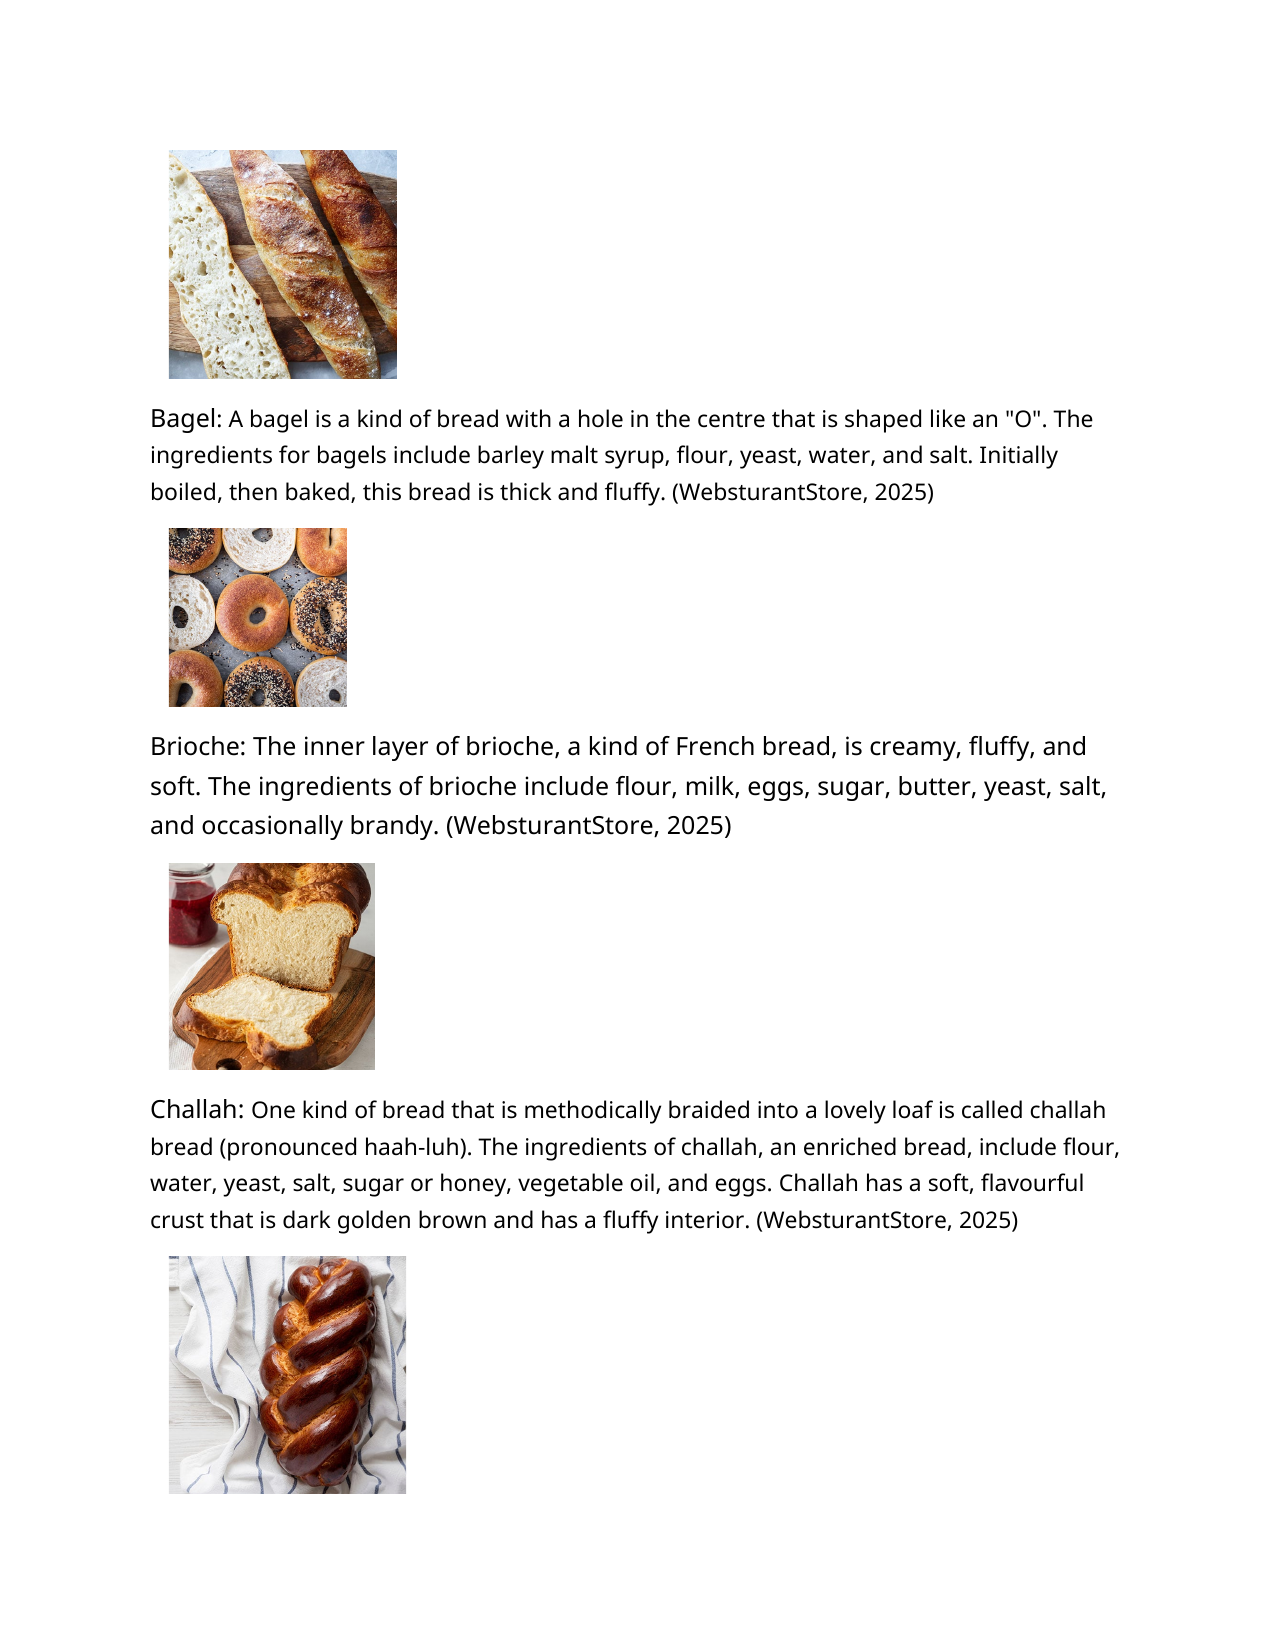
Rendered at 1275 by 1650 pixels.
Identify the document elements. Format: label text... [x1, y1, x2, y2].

text Brioche: The inner layer of brioche, a kind of French bread, is creamy, fluffy, and soft. The ingredients of brioche include flour, milk, eggs, sugar, butter, yeast, salt, and occasionally brandy. (WebsturantStore, 2025) [150, 729, 1125, 842]
text Challah: One kind of bread that is methodically braided into a lovely loaf is called challah bread (pronounced haah-luh). The ingredients of challah, an enriched bread, include flour, water, yeast, salt, sugar or honey, vegetable oil, and eggs. Challah has a soft, flavourful crust that is dark golden brown and has a fluffy interior. (WebsturantStore, 2025) [150, 1092, 1125, 1235]
text Bagel: A bagel is a kind of bread with a hole in the centre that is shaped like an "O". The ingredients for bagels include barley malt syrup, flour, yeast, water, and salt. Initially boiled, then baked, this bread is thick and fluffy. (WebsturantStore, 2025) [150, 400, 1125, 507]
